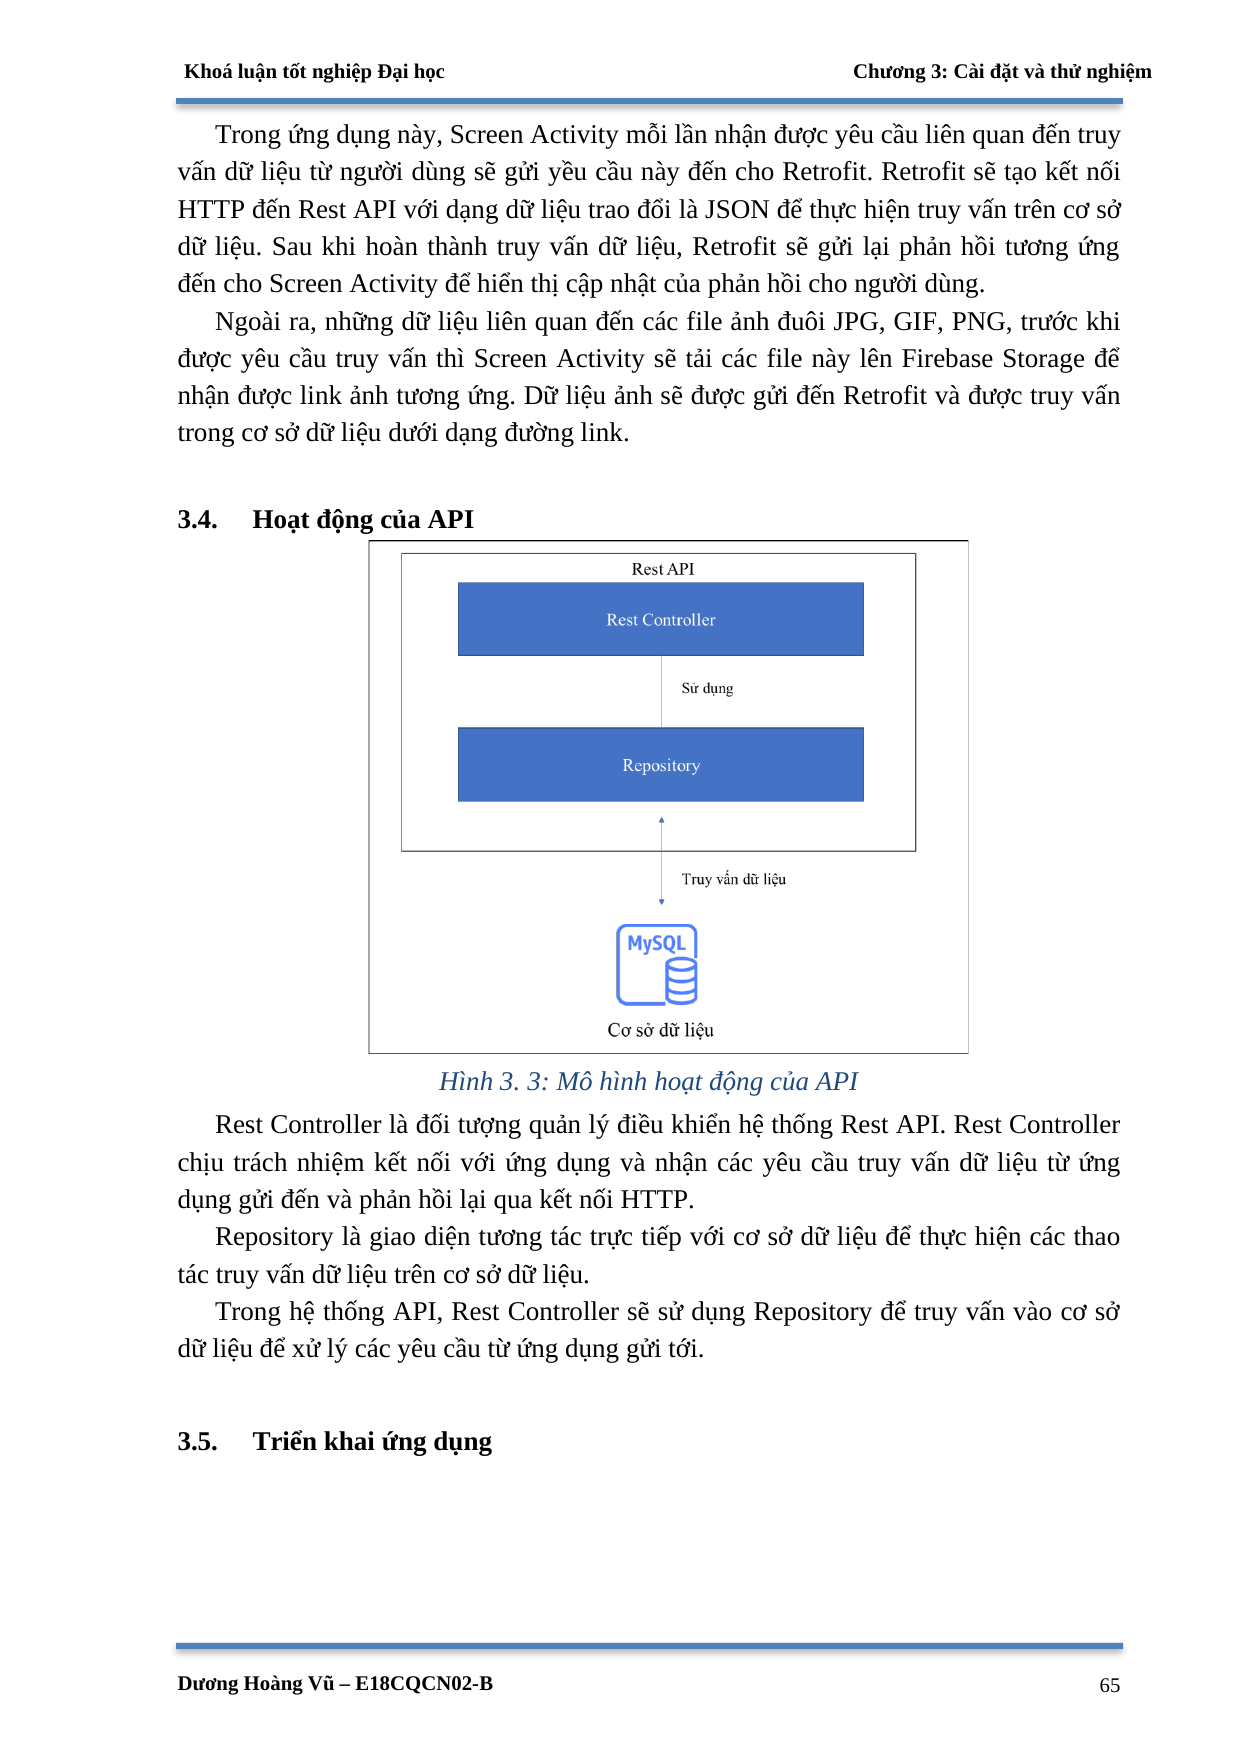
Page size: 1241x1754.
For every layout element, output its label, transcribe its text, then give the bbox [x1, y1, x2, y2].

list Repository là giao diện tương tác trực tiếp với cơ sở dữ liệu để thực hiện các thao tác truy vấn dữ liệu trên cơ sở dữ liệu. [177, 1221, 1122, 1289]
picture [368, 540, 969, 1054]
list Hoạt động của API [177, 503, 1122, 535]
list Rest Controller là đối tượng quản lý điều khiển hệ thống Rest API. Rest Controller chịu trách nhiệm kết nối với ứng dụng và nhận các yêu cầu truy vấn dữ liệu từ ứng dụng gửi đến và phản hồi lại qua kết nối HTTP. [177, 1109, 1122, 1214]
list Triển khai ứng dụng [177, 1426, 1122, 1457]
list Trong ứng dụng này, Screen Activity mỗi lần nhận được yêu cầu liên quan đến truy vấn dữ liệu từ người dùng sẽ gửi yều cầu này đến cho Retrofit. Retrofit sẽ tạo kết nối HTTP đến Rest API với dạng dữ liệu trao đổi là JSON để thực hiện truy vấn trên cơ sở dữ liệu. Sau khi hoàn thành truy vấn dữ liệu, Retrofit sẽ gửi lại phản hồi tương ứng đến cho Screen Activity để hiển thị cập nhật của phản hồi cho người dùng. [177, 118, 1122, 298]
list Ngoài ra, những dữ liệu liên quan đến các file ảnh đuôi JPG, GIF, PNG, trước khi được yêu cầu truy vấn thì Screen Activity sẽ tải các file này lên Firebase Storage để nhận được link ảnh tương ứng. Dữ liệu ảnh sẽ được gửi đến Retrofit và được truy vấn trong cơ sở dữ liệu dưới dạng đường link. [177, 304, 1122, 448]
list Trong hệ thống API, Rest Controller sẽ sử dụng Repository để truy vấn vào cơ sở dữ liệu để xử lý các yêu cầu từ ứng dụng gửi tới. [177, 1295, 1122, 1363]
